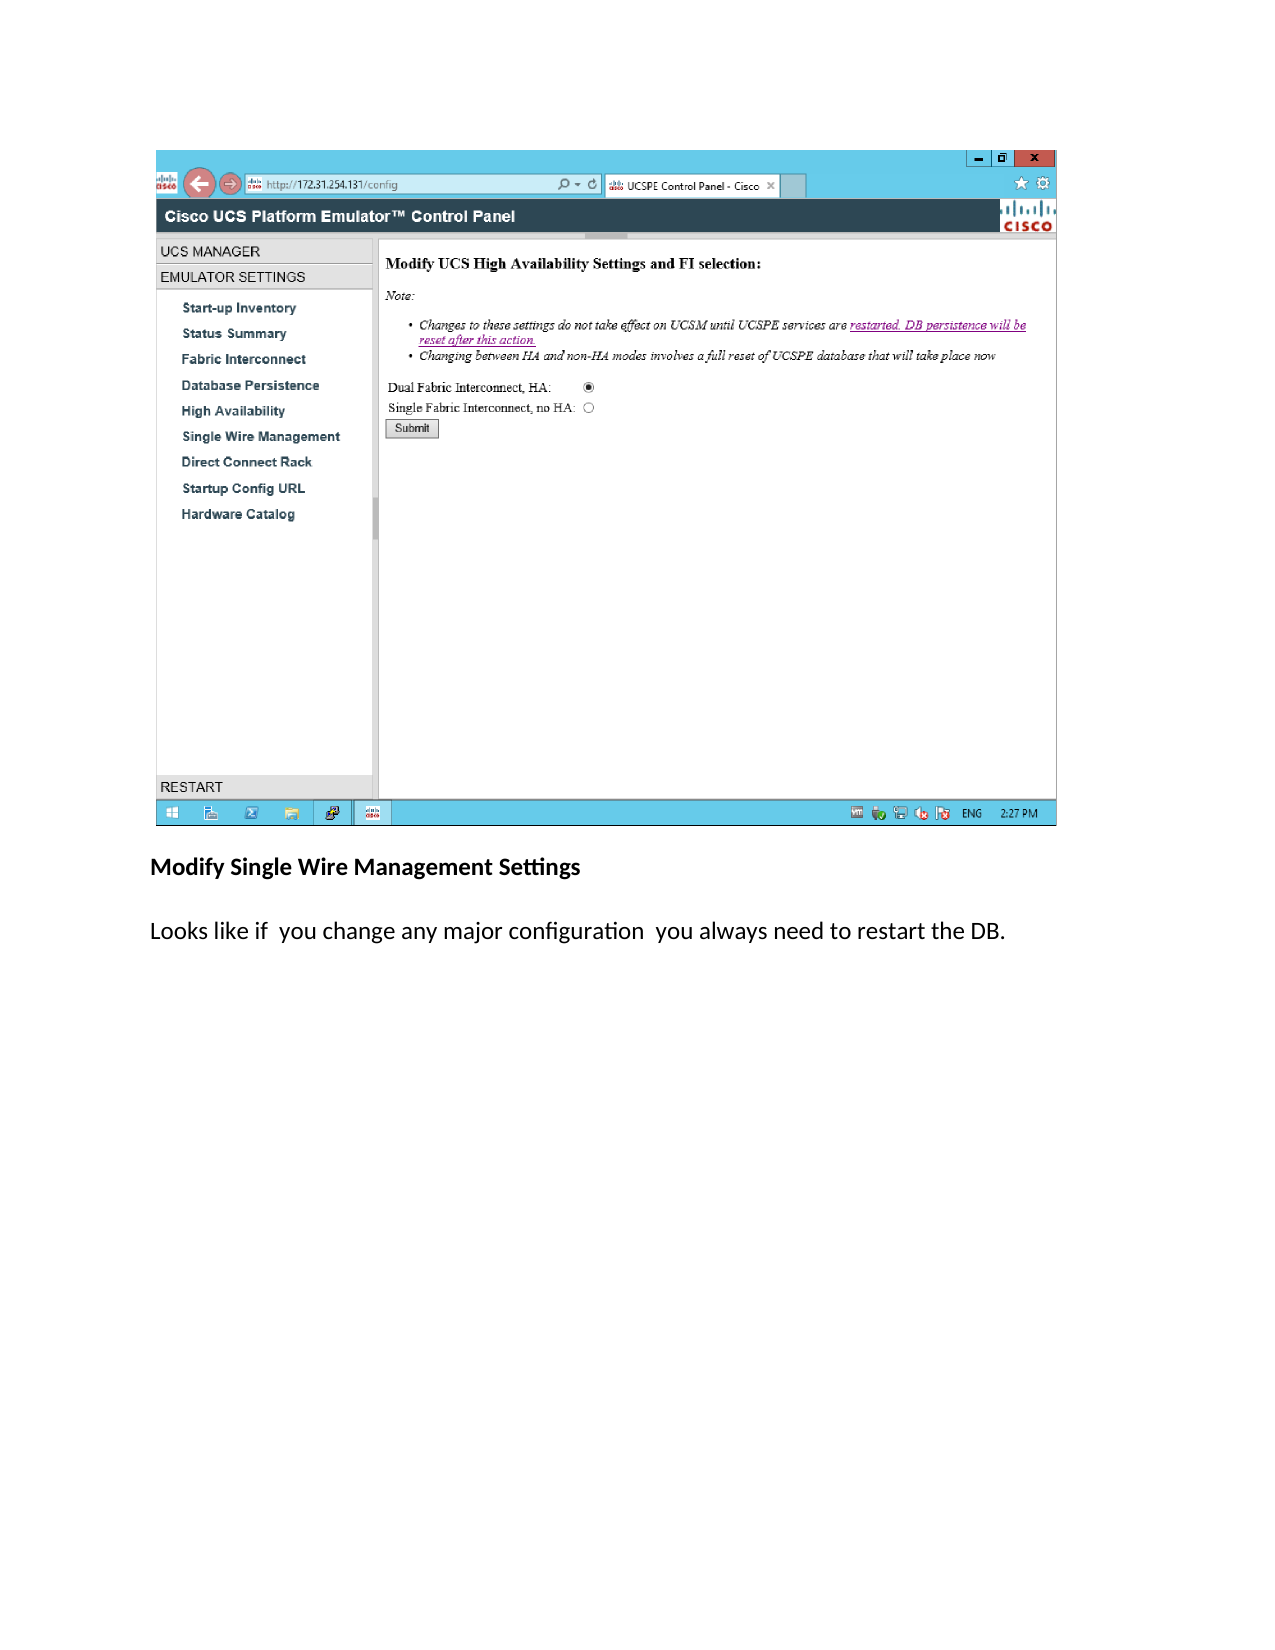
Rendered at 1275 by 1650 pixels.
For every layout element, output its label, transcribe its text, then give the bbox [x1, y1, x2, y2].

text Looks like if you change any major configuration you always need to restart the DB. [150, 915, 1125, 946]
picture [156, 150, 1057, 826]
text Modify Single Wire Management Settings [150, 852, 1125, 882]
